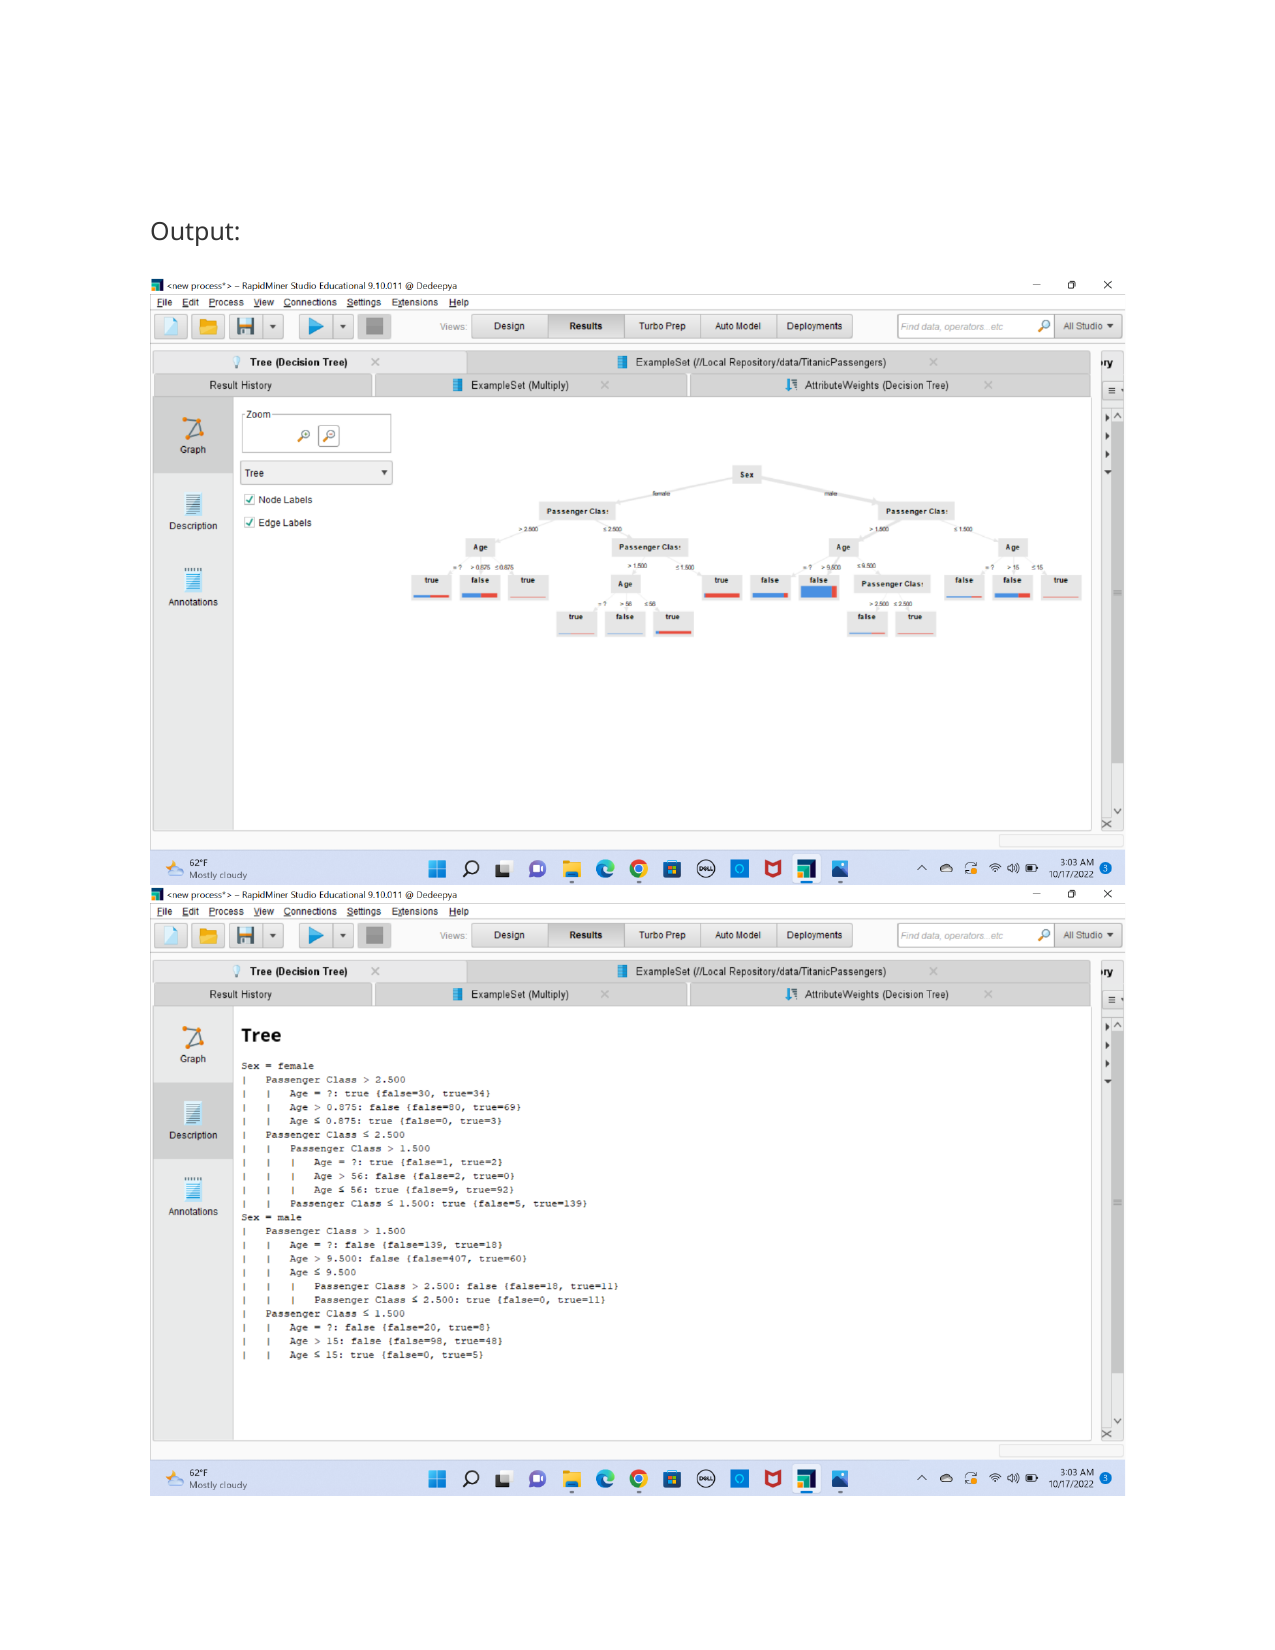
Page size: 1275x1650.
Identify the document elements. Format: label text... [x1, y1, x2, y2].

picture [150, 276, 1125, 1496]
text Output: [150, 213, 1125, 247]
